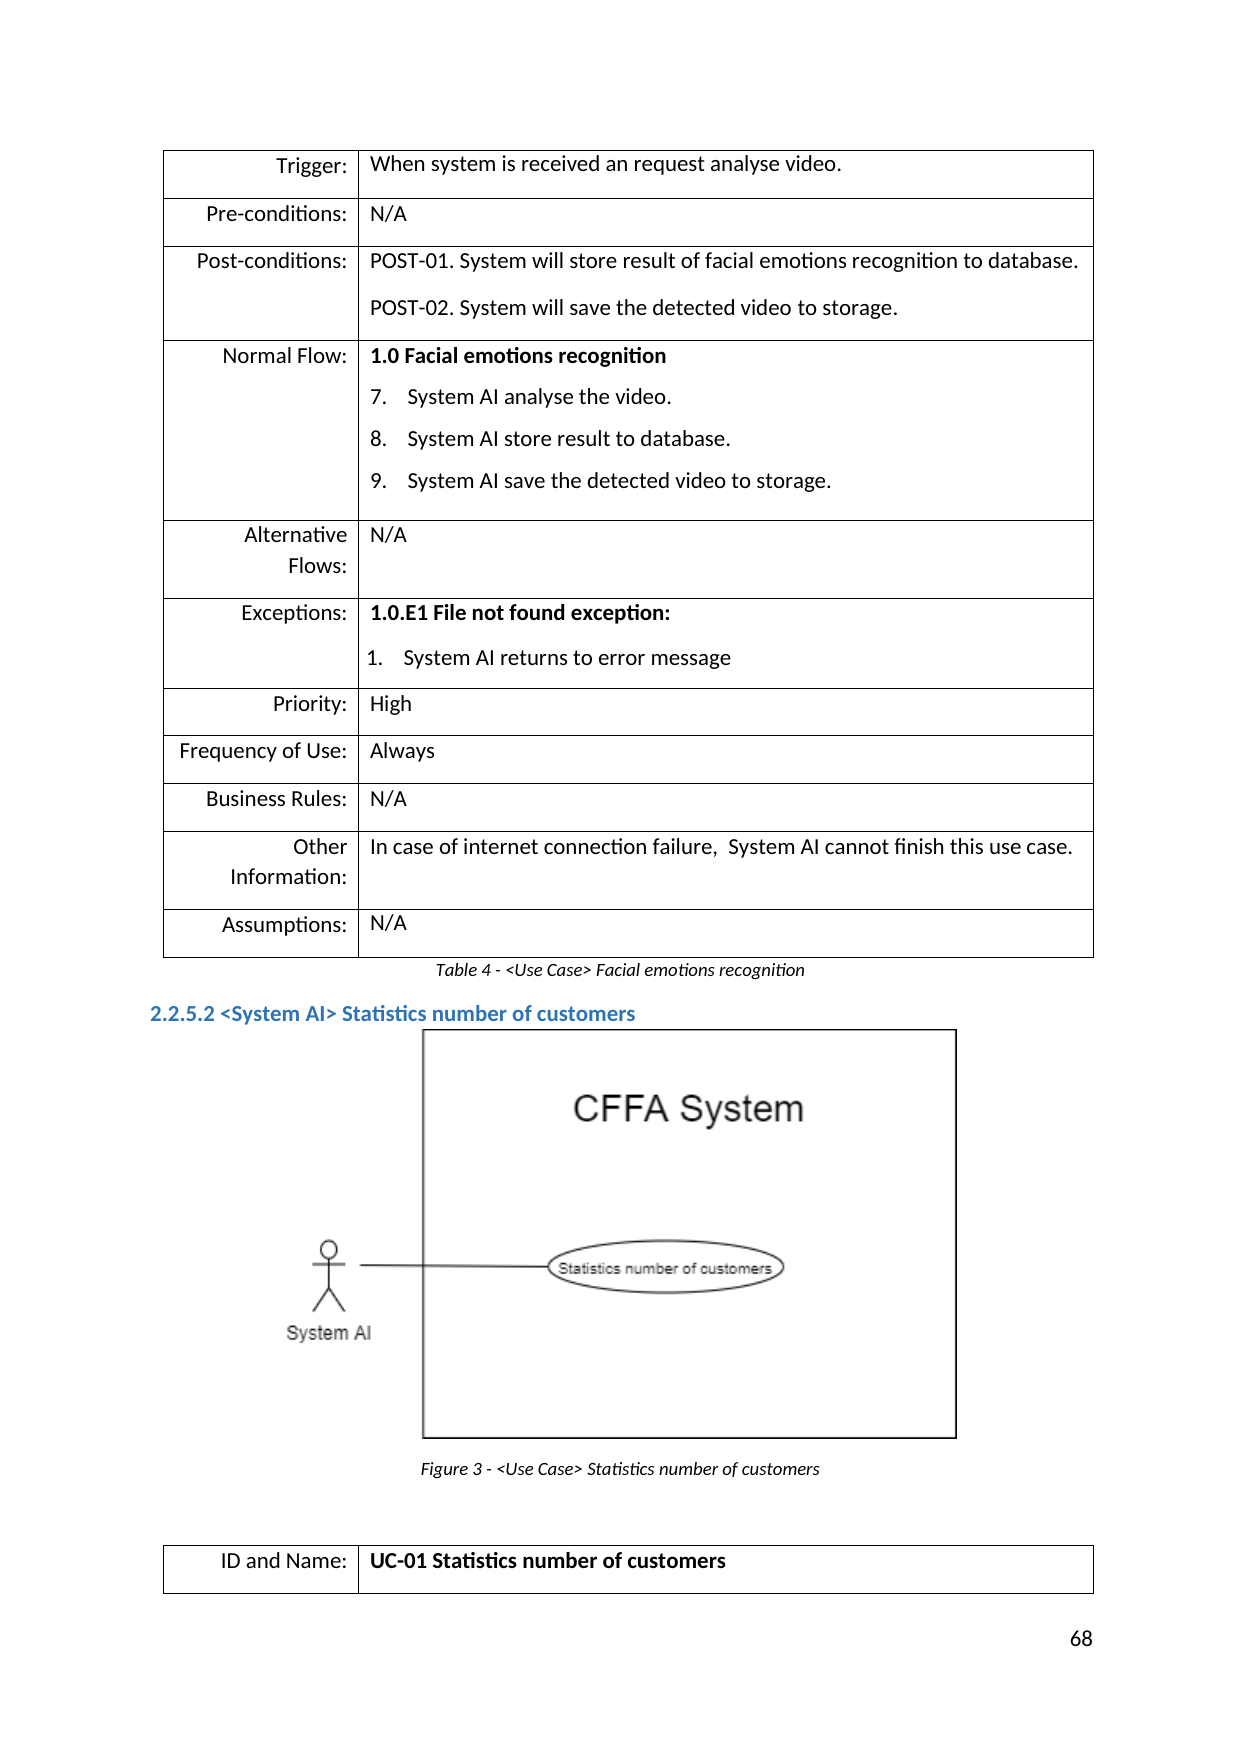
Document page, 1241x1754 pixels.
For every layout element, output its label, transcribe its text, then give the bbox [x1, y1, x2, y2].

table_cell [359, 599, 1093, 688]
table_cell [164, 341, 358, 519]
picture [286, 1029, 957, 1439]
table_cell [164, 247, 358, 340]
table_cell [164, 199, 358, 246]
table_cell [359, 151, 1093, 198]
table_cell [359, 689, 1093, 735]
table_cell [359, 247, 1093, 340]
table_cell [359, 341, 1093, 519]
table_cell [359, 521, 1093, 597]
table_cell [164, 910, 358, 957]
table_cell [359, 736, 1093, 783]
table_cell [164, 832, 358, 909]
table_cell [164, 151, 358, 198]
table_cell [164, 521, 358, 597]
text Table 4 - <Use Case> Facial emotions recognition [150, 958, 1093, 981]
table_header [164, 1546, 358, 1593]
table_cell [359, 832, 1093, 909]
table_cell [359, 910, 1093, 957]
subtitle 2.2.5.2 <System AI> Statistics number of customers [150, 999, 1093, 1027]
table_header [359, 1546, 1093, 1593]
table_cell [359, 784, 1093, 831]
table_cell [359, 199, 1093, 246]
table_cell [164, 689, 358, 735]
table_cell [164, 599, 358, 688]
text Figure 3 - <Use Case> Statistics number of customers [150, 1457, 1093, 1480]
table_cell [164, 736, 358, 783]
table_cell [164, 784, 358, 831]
